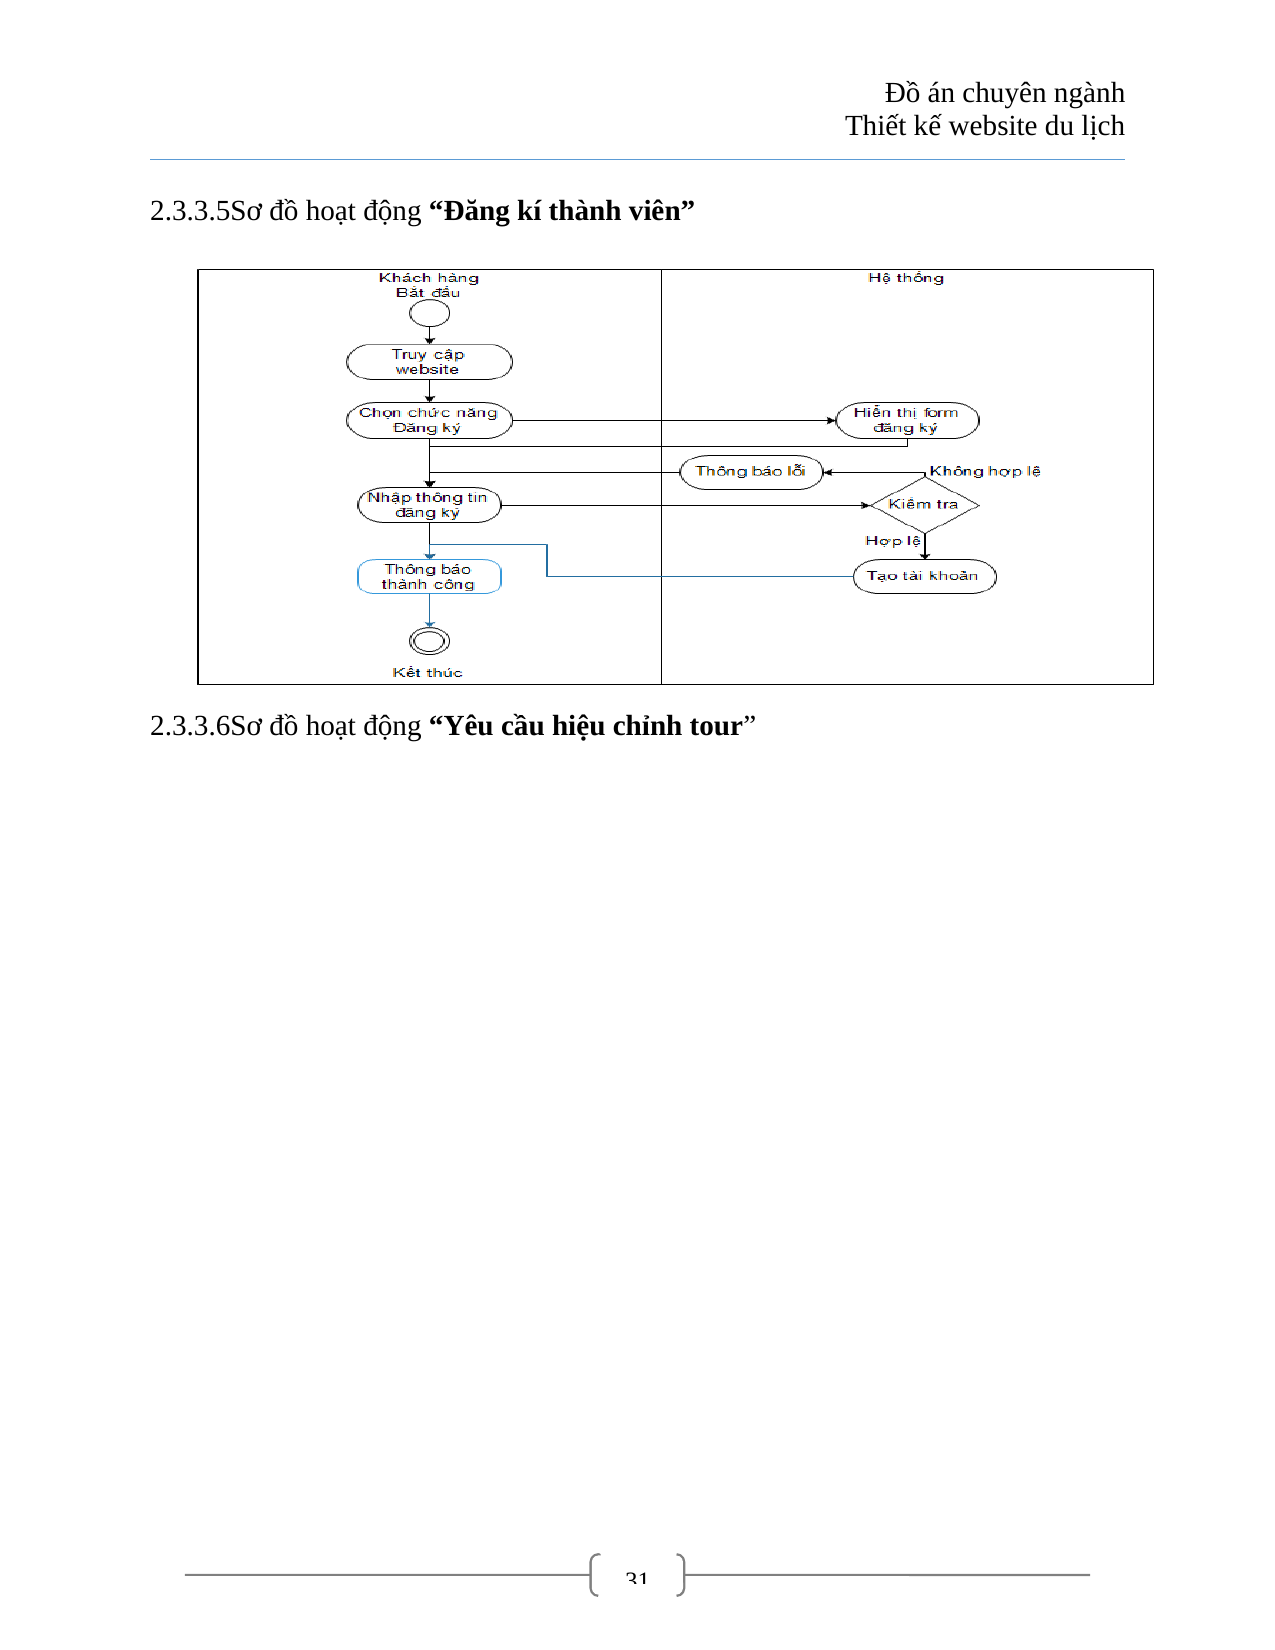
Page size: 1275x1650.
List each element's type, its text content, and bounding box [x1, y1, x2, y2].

picture [189, 263, 1164, 689]
subtitle 2.3.3.5Sơ đồ hoạt động “Đăng kí thành viên” [150, 193, 1125, 227]
